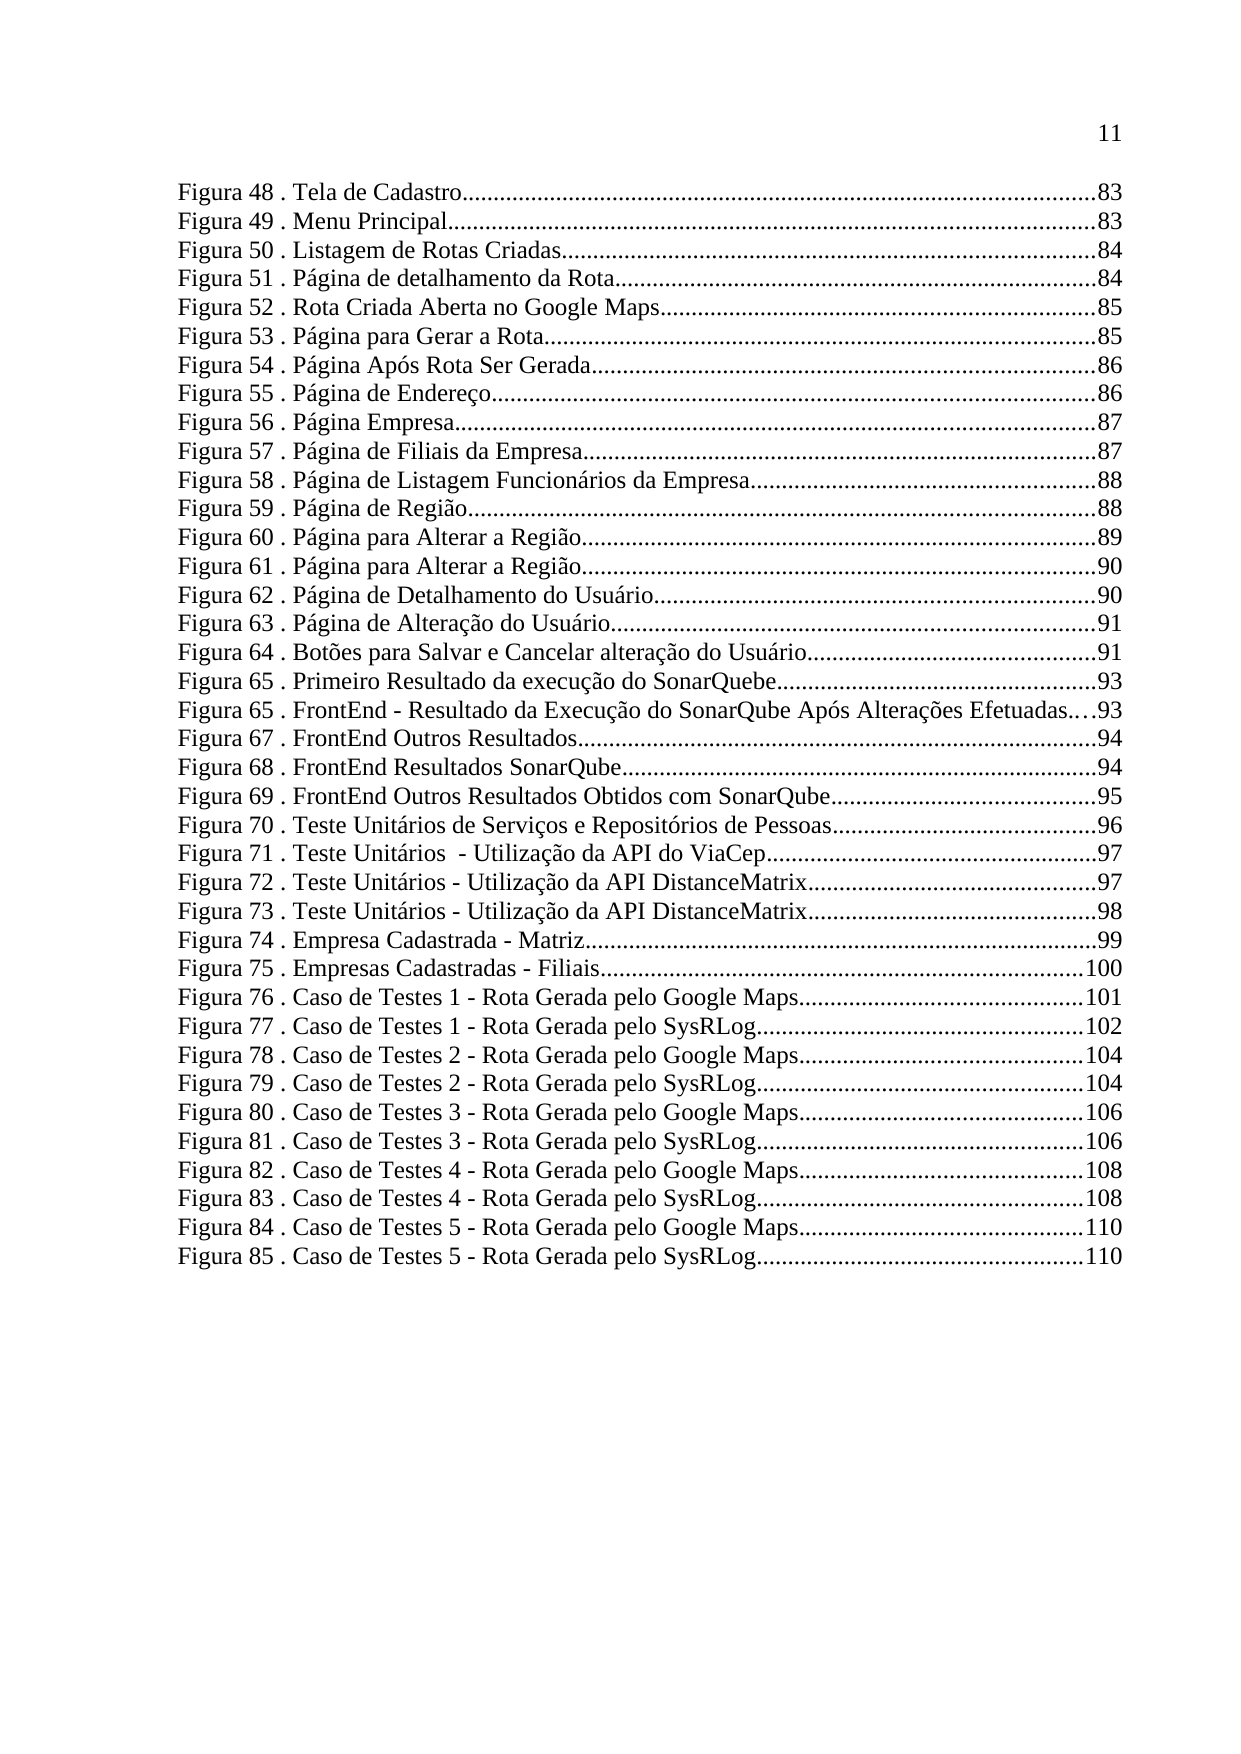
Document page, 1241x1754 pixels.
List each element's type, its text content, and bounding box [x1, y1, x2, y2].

text Figura 53 . Página para Gerar a Rota. 85 [177, 321, 1122, 350]
text Figura 65 . FrontEnd - Resultado da Execução do SonarQube Após Alterações Efetuadas. 93 [177, 695, 1122, 723]
text Figura 61 . Página para Alterar a Região. 90 [177, 551, 1122, 580]
text Figura 83 . Caso de Testes 4 - Rota Gerada pelo SysRLog. 108 [177, 1183, 1122, 1212]
text Figura 73 . Teste Unitários - Utilização da API DistanceMatrix. 98 [177, 896, 1122, 925]
text Figura 63 . Página de Alteração do Usuário. 91 [177, 608, 1122, 637]
text Figura 85 . Caso de Testes 5 - Rota Gerada pelo SysRLog. 110 [177, 1241, 1122, 1270]
text Figura 68 . FrontEnd Resultados SonarQube. 94 [177, 752, 1122, 781]
text Figura 51 . Página de detalhamento da Rota. 84 [177, 263, 1122, 292]
text Figura 78 . Caso de Testes 2 - Rota Gerada pelo Google Maps. 104 [177, 1040, 1122, 1068]
text Figura 75 . Empresas Cadastradas - Filiais. 100 [177, 953, 1122, 982]
text Figura 60 . Página para Alterar a Região. 89 [177, 522, 1122, 551]
text Figura 65 . Primeiro Resultado da execução do SonarQuebe. 93 [177, 666, 1122, 695]
text Figura 64 . Botões para Salvar e Cancelar alteração do Usuário. 91 [177, 637, 1122, 666]
text Figura 71 . Teste Unitários - Utilização da API do ViaCep. 97 [177, 838, 1122, 867]
text Figura 52 . Rota Criada Aberta no Google Maps. 85 [177, 292, 1122, 321]
text Figura 57 . Página de Filiais da Empresa. 87 [177, 436, 1122, 465]
text Figura 81 . Caso de Testes 3 - Rota Gerada pelo SysRLog. 106 [177, 1126, 1122, 1155]
text Figura 62 . Página de Detalhamento do Usuário. 90 [177, 580, 1122, 608]
text Figura 50 . Listagem de Rotas Criadas. 84 [177, 235, 1122, 263]
text Figura 54 . Página Após Rota Ser Gerada. 86 [177, 350, 1122, 378]
text Figura 70 . Teste Unitários de Serviços e Repositórios de Pessoas. 96 [177, 810, 1122, 838]
text Figura 82 . Caso de Testes 4 - Rota Gerada pelo Google Maps. 108 [177, 1155, 1122, 1183]
text Figura 49 . Menu Principal. 83 [177, 206, 1122, 235]
text Figura 72 . Teste Unitários - Utilização da API DistanceMatrix. 97 [177, 867, 1122, 896]
text Figura 77 . Caso de Testes 1 - Rota Gerada pelo SysRLog. 102 [177, 1011, 1122, 1040]
text Figura 79 . Caso de Testes 2 - Rota Gerada pelo SysRLog. 104 [177, 1068, 1122, 1097]
text Figura 58 . Página de Listagem Funcionários da Empresa. 88 [177, 465, 1122, 493]
text Figura 84 . Caso de Testes 5 - Rota Gerada pelo Google Maps. 110 [177, 1212, 1122, 1241]
text Figura 59 . Página de Região. 88 [177, 493, 1122, 522]
text Figura 74 . Empresa Cadastrada - Matriz. 99 [177, 925, 1122, 953]
text Figura 56 . Página Empresa. 87 [177, 407, 1122, 436]
text Figura 67 . FrontEnd Outros Resultados. 94 [177, 723, 1122, 752]
text Figura 48 . Tela de Cadastro. 83 [177, 177, 1122, 206]
text Figura 80 . Caso de Testes 3 - Rota Gerada pelo Google Maps. 106 [177, 1097, 1122, 1126]
text Figura 76 . Caso de Testes 1 - Rota Gerada pelo Google Maps 101 [177, 982, 1122, 1011]
text Figura 69 . FrontEnd Outros Resultados Obtidos com SonarQube. 95 [177, 781, 1122, 810]
text Figura 55 . Página de Endereço. 86 [177, 378, 1122, 407]
